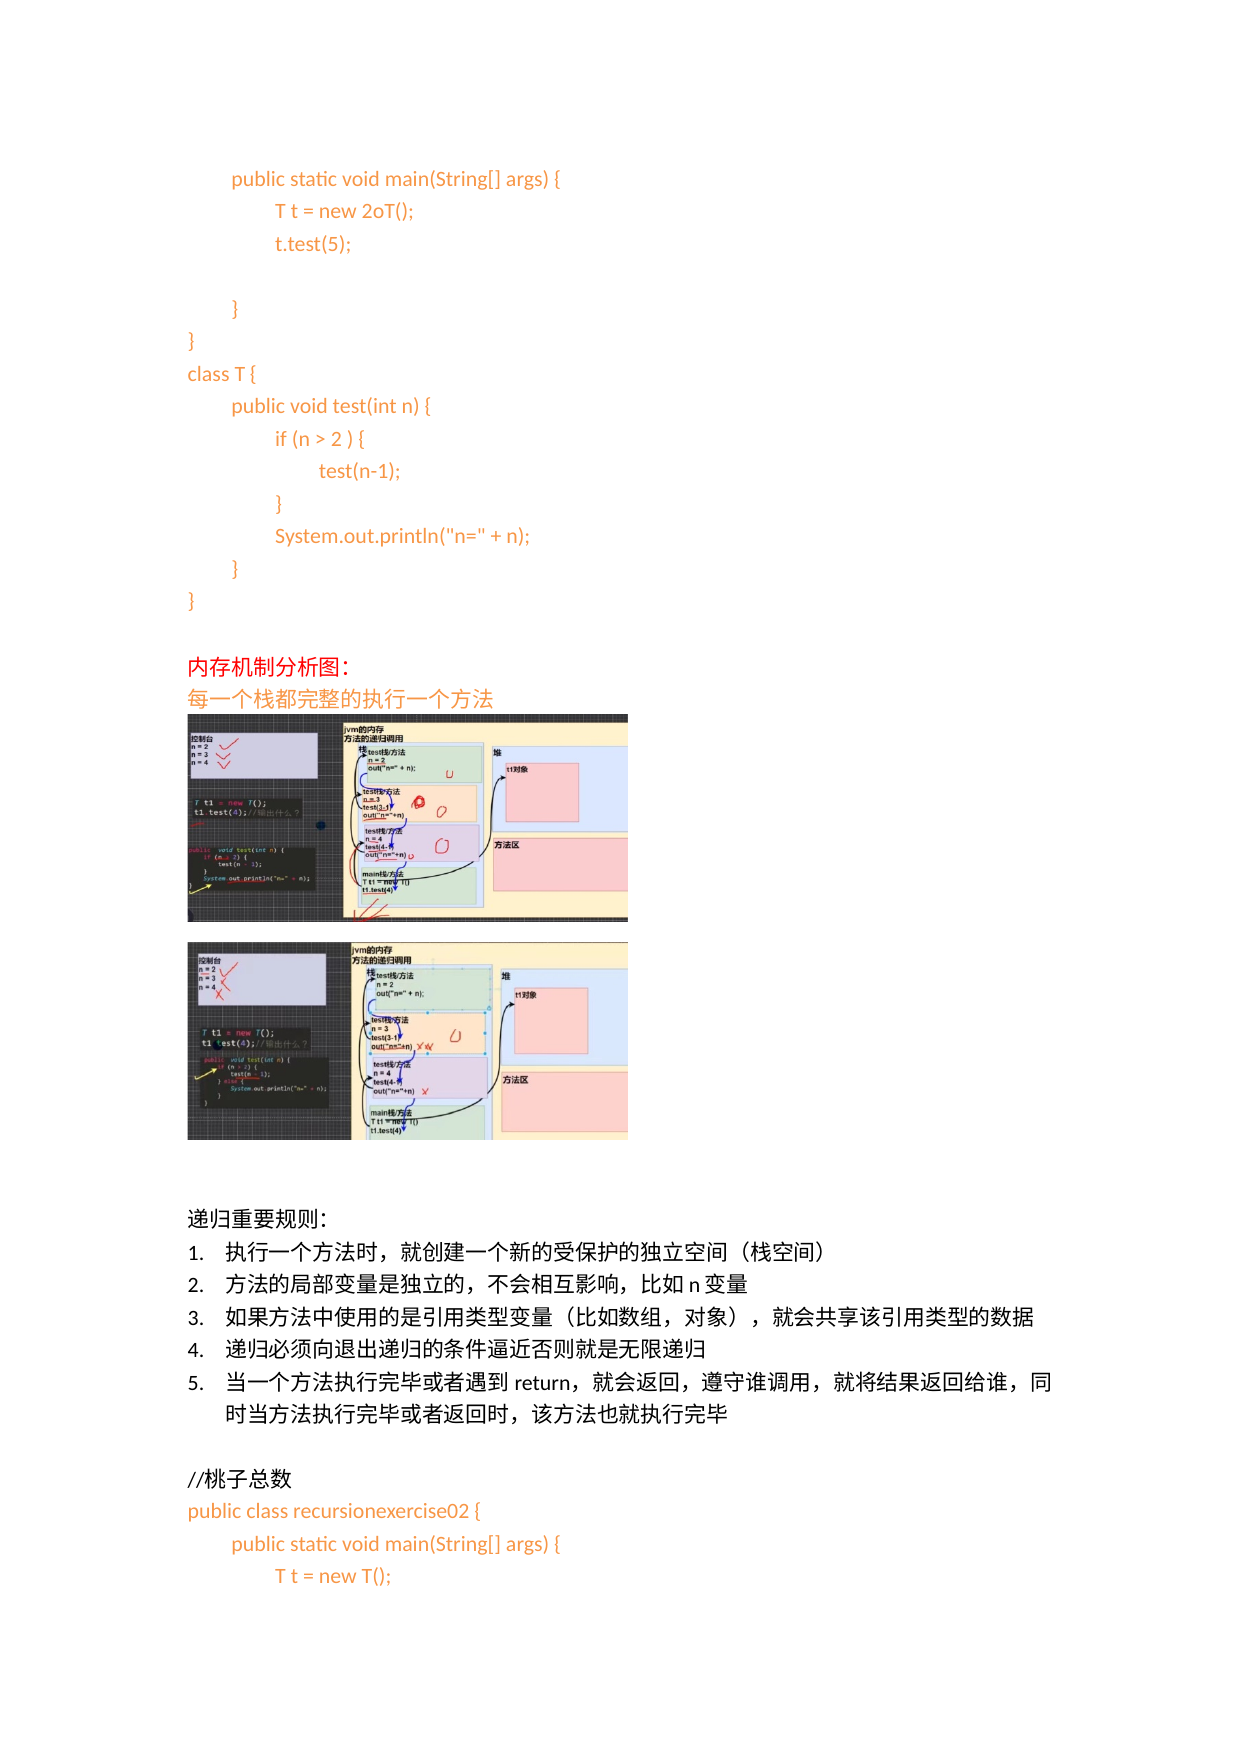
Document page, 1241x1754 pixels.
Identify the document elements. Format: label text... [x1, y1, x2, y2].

text public class recursionexercise02 { [187, 1494, 1053, 1527]
text t.test(5); [187, 227, 1053, 259]
text public static void main(String[] args) { [187, 1527, 1053, 1559]
text 内存机制分析图： [187, 649, 1053, 682]
picture [187, 714, 628, 922]
text } [187, 487, 1053, 519]
text 递归重要规则： [187, 1202, 1053, 1234]
list 递归必须向退出递归的条件逼近否则就是无限递归 [187, 1332, 1053, 1364]
text T t = new 2oT(); [187, 194, 1053, 227]
text System.out.println("n=" + n); [187, 519, 1053, 552]
text 每一个栈都完整的执行一个方法 [187, 682, 1053, 714]
text test(n-1); [187, 454, 1053, 487]
list 当一个方法执行完毕或者遇到return，就会返回，遵守谁调用，就将结果返回给谁，同时当方法执行完毕或者返回时，该方法也就执行完毕 [187, 1364, 1053, 1429]
text } [187, 552, 1053, 584]
list 方法的局部变量是独立的，不会相互影响，比如n变量 [187, 1267, 1053, 1299]
text public void test(int n) { [187, 389, 1053, 422]
text } [187, 292, 1053, 324]
text if (n > 2 ) { [187, 422, 1053, 454]
text } [187, 324, 1053, 357]
text public static void main(String[] args) { [187, 162, 1053, 194]
text class T { [187, 357, 1053, 389]
list 如果方法中使用的是引用类型变量（比如数组，对象），就会共享该引用类型的数据 [187, 1299, 1053, 1332]
text //桃子总数 [187, 1462, 1053, 1494]
text } [187, 584, 1053, 617]
list 执行一个方法时，就创建一个新的受保护的独立空间（栈空间） [187, 1234, 1053, 1267]
text T t = new T(); [187, 1559, 1053, 1592]
picture [187, 942, 628, 1140]
